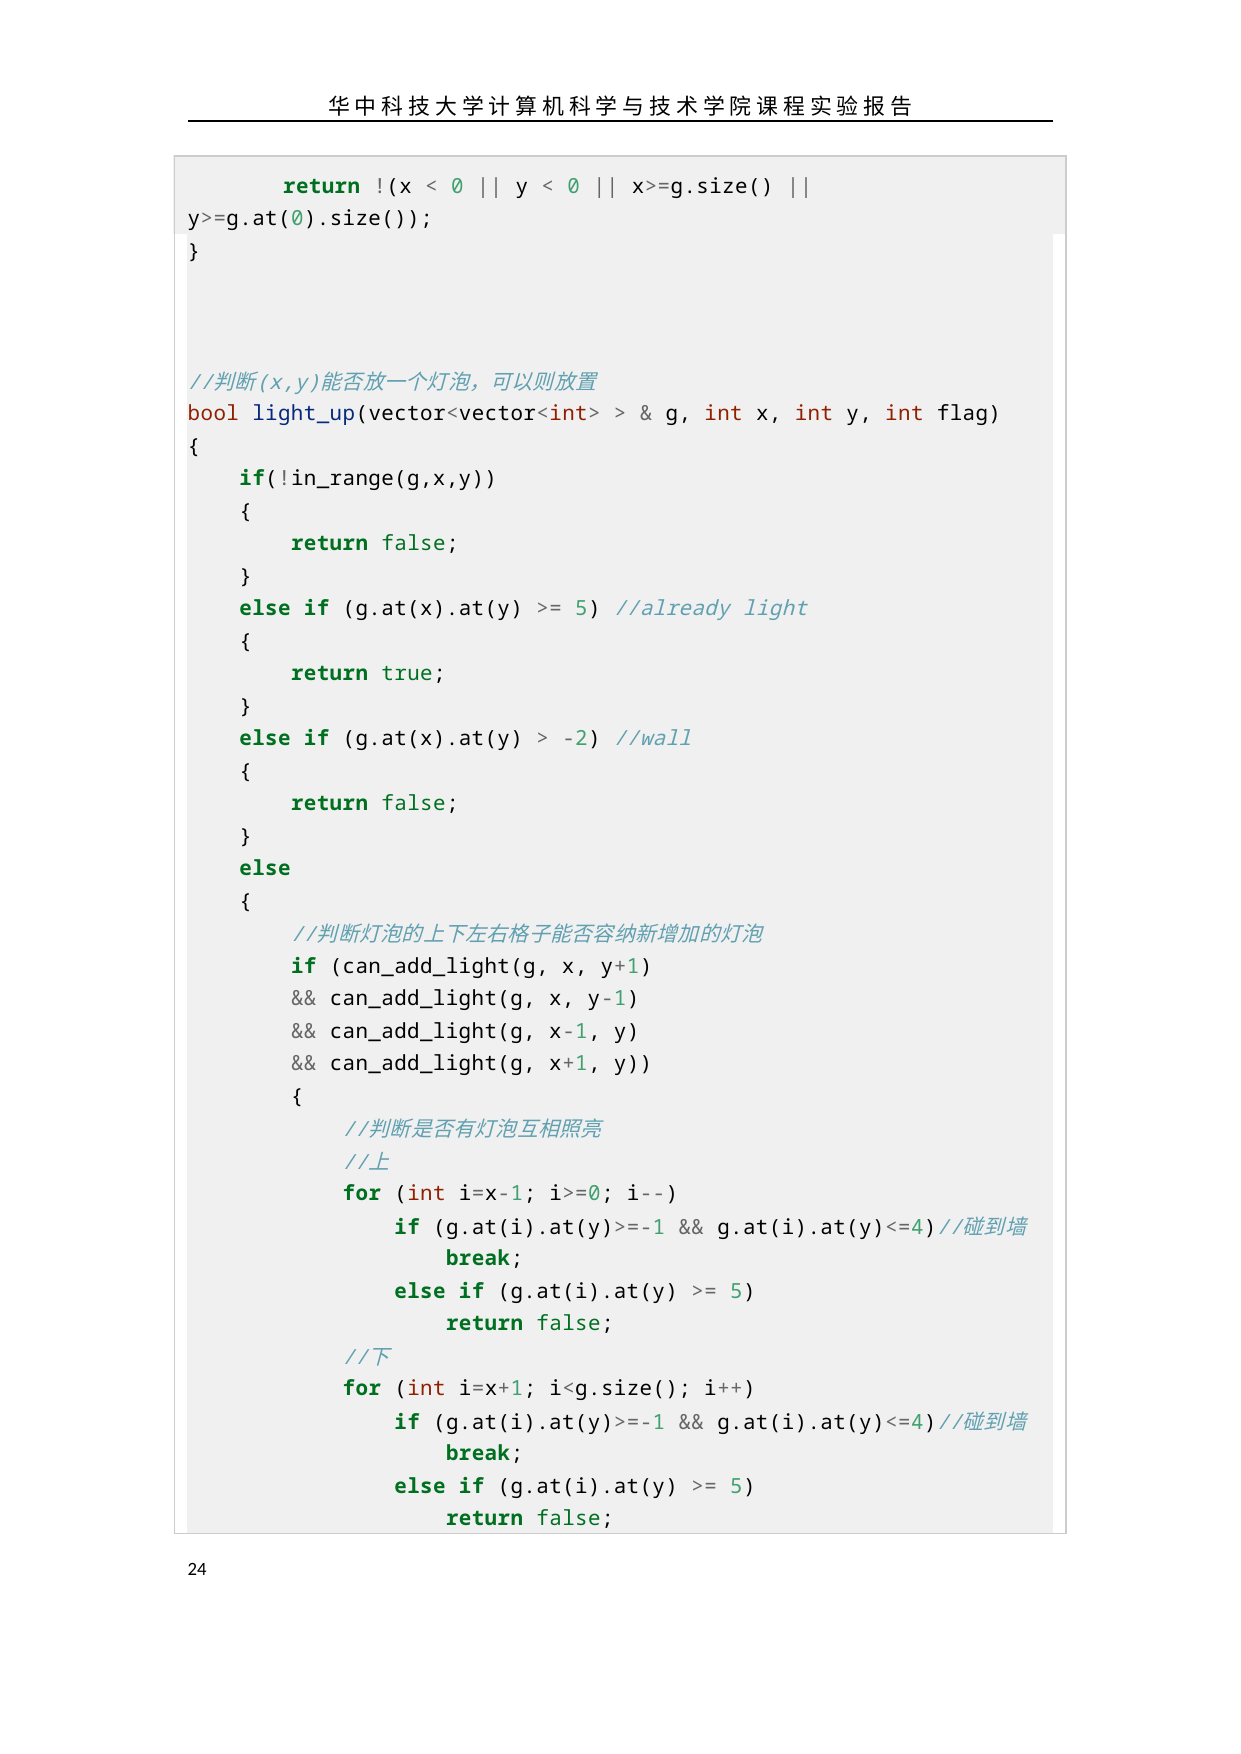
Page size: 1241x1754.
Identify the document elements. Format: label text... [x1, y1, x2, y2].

text return !(x < 0 || y < 0 || x>=g.size() || y>=g.at(0).size()); [175, 157, 1065, 234]
text for (int i=x+1; i<g.size(); i++) [187, 1372, 1053, 1404]
text for (int i=x-1; i>=0; i--) [187, 1177, 1053, 1209]
text } [187, 689, 1053, 722]
text else if (g.at(x).at(y) >= 5) //already light [187, 592, 1053, 624]
text //判断灯泡的上下左右格子能否容纳新增加的灯泡 [187, 917, 1053, 949]
text else if (g.at(x).at(y) > -2) //wall [187, 722, 1053, 754]
text if (g.at(i).at(y)>=-1 && g.at(i).at(y)<=4)//碰到墙 [187, 1404, 1053, 1437]
text else if (g.at(i).at(y) >= 5) [187, 1274, 1053, 1307]
text else [187, 852, 1053, 884]
text //判断(x,y)能否放一个灯泡，可以则放置 [187, 364, 1053, 397]
text { [187, 754, 1053, 787]
text && can_add_light(g, x, y-1) [187, 982, 1053, 1014]
text } [187, 559, 1053, 592]
text return true; [187, 657, 1053, 689]
text return false; [187, 527, 1053, 559]
text //下 [187, 1339, 1053, 1372]
text { [187, 429, 1053, 462]
text if (g.at(i).at(y)>=-1 && g.at(i).at(y)<=4)//碰到墙 [187, 1209, 1053, 1242]
text if (can_add_light(g, x, y+1) [187, 949, 1053, 982]
text { [187, 624, 1053, 657]
text { [187, 494, 1053, 527]
text } [187, 234, 1053, 267]
text { [187, 884, 1053, 917]
text && can_add_light(g, x-1, y) [187, 1014, 1053, 1047]
text bool light_up(vector<vector<int> > & g, int x, int y, int flag) [187, 397, 1053, 429]
text return false; [187, 787, 1053, 819]
text && can_add_light(g, x+1, y)) [187, 1047, 1053, 1079]
text //判断是否有灯泡互相照亮 [187, 1112, 1053, 1144]
text } [187, 819, 1053, 852]
text { [187, 1079, 1053, 1112]
text return false; [187, 1307, 1053, 1339]
text break; [187, 1437, 1053, 1469]
text else if (g.at(i).at(y) >= 5) [187, 1469, 1053, 1502]
text //上 [187, 1144, 1053, 1177]
text if(!in_range(g,x,y)) [187, 462, 1053, 494]
text return false; [187, 1502, 1053, 1533]
text break; [187, 1242, 1053, 1274]
